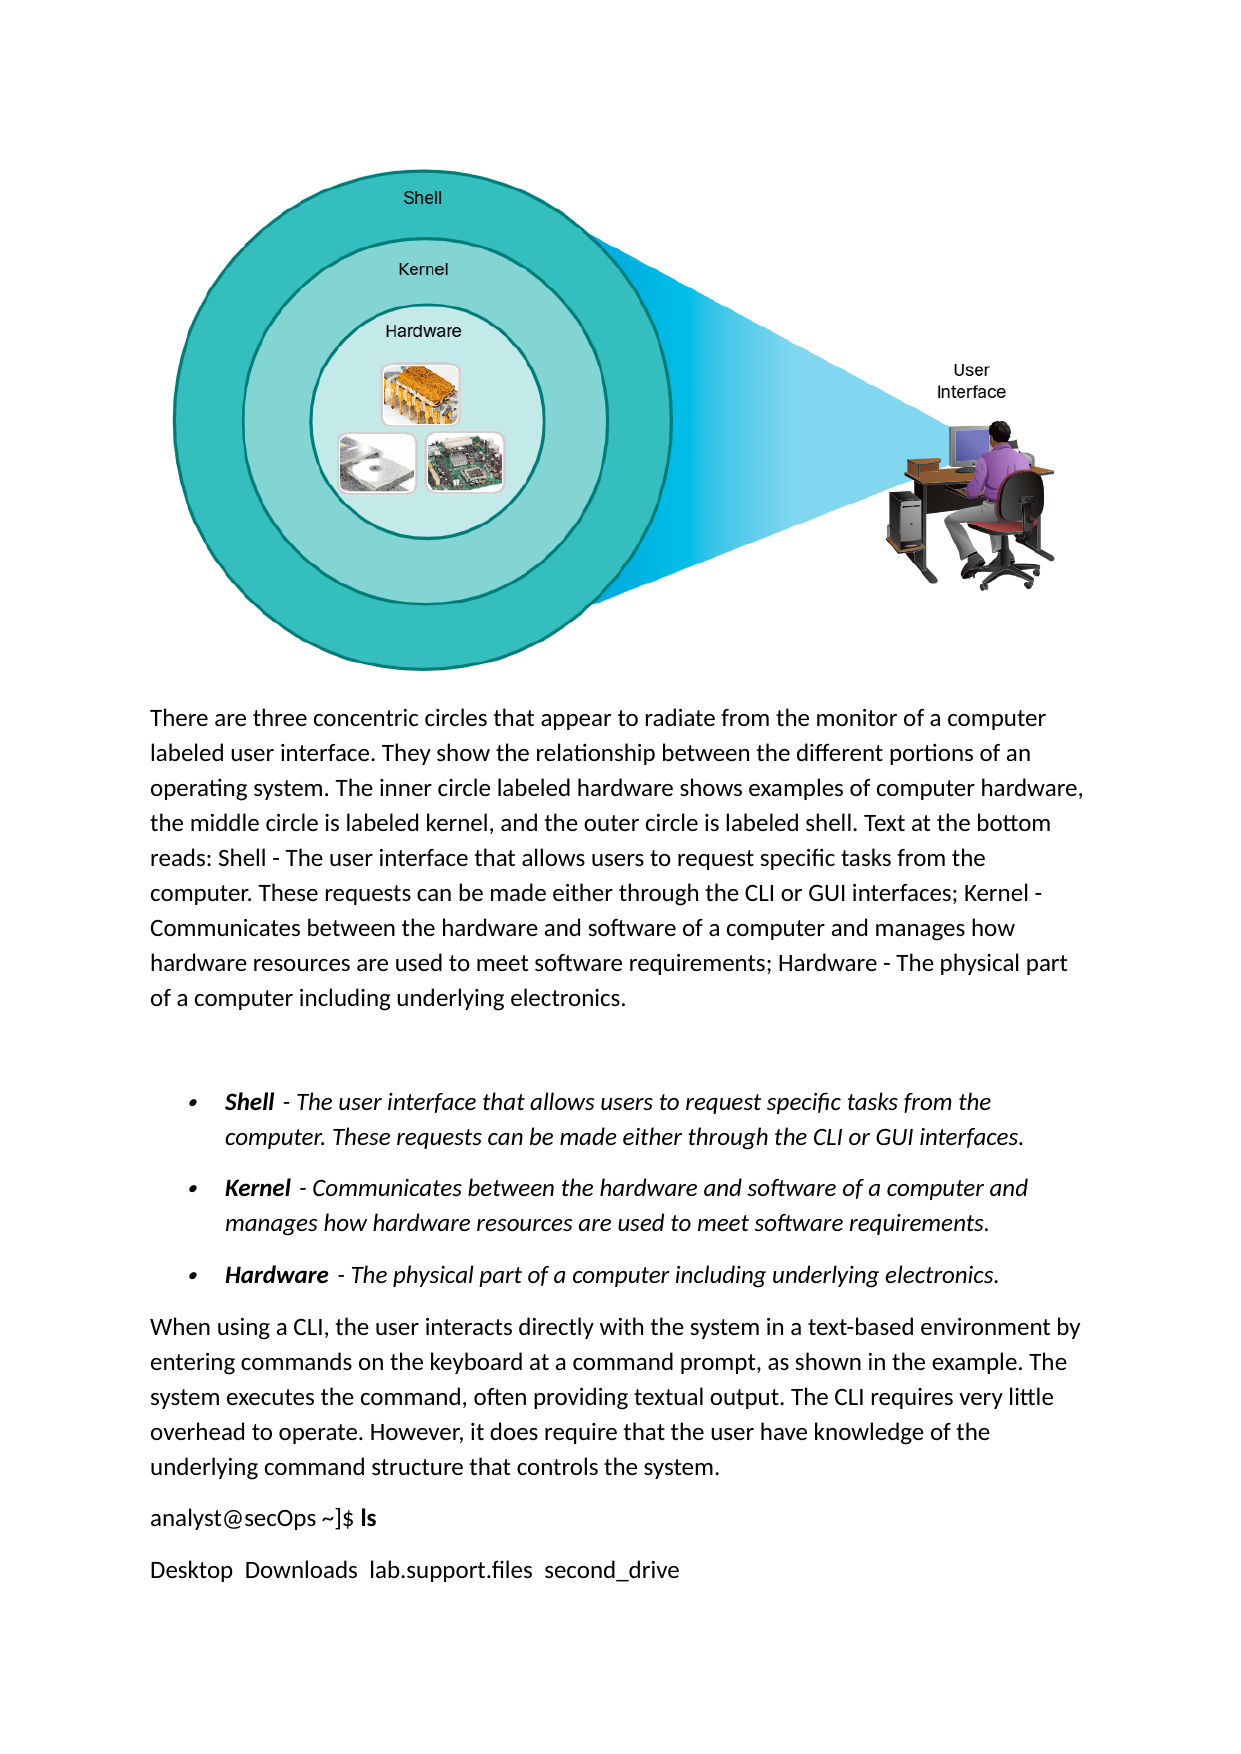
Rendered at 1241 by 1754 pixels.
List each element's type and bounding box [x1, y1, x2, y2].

picture [150, 150, 1091, 682]
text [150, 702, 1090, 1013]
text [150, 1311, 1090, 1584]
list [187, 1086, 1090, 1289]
